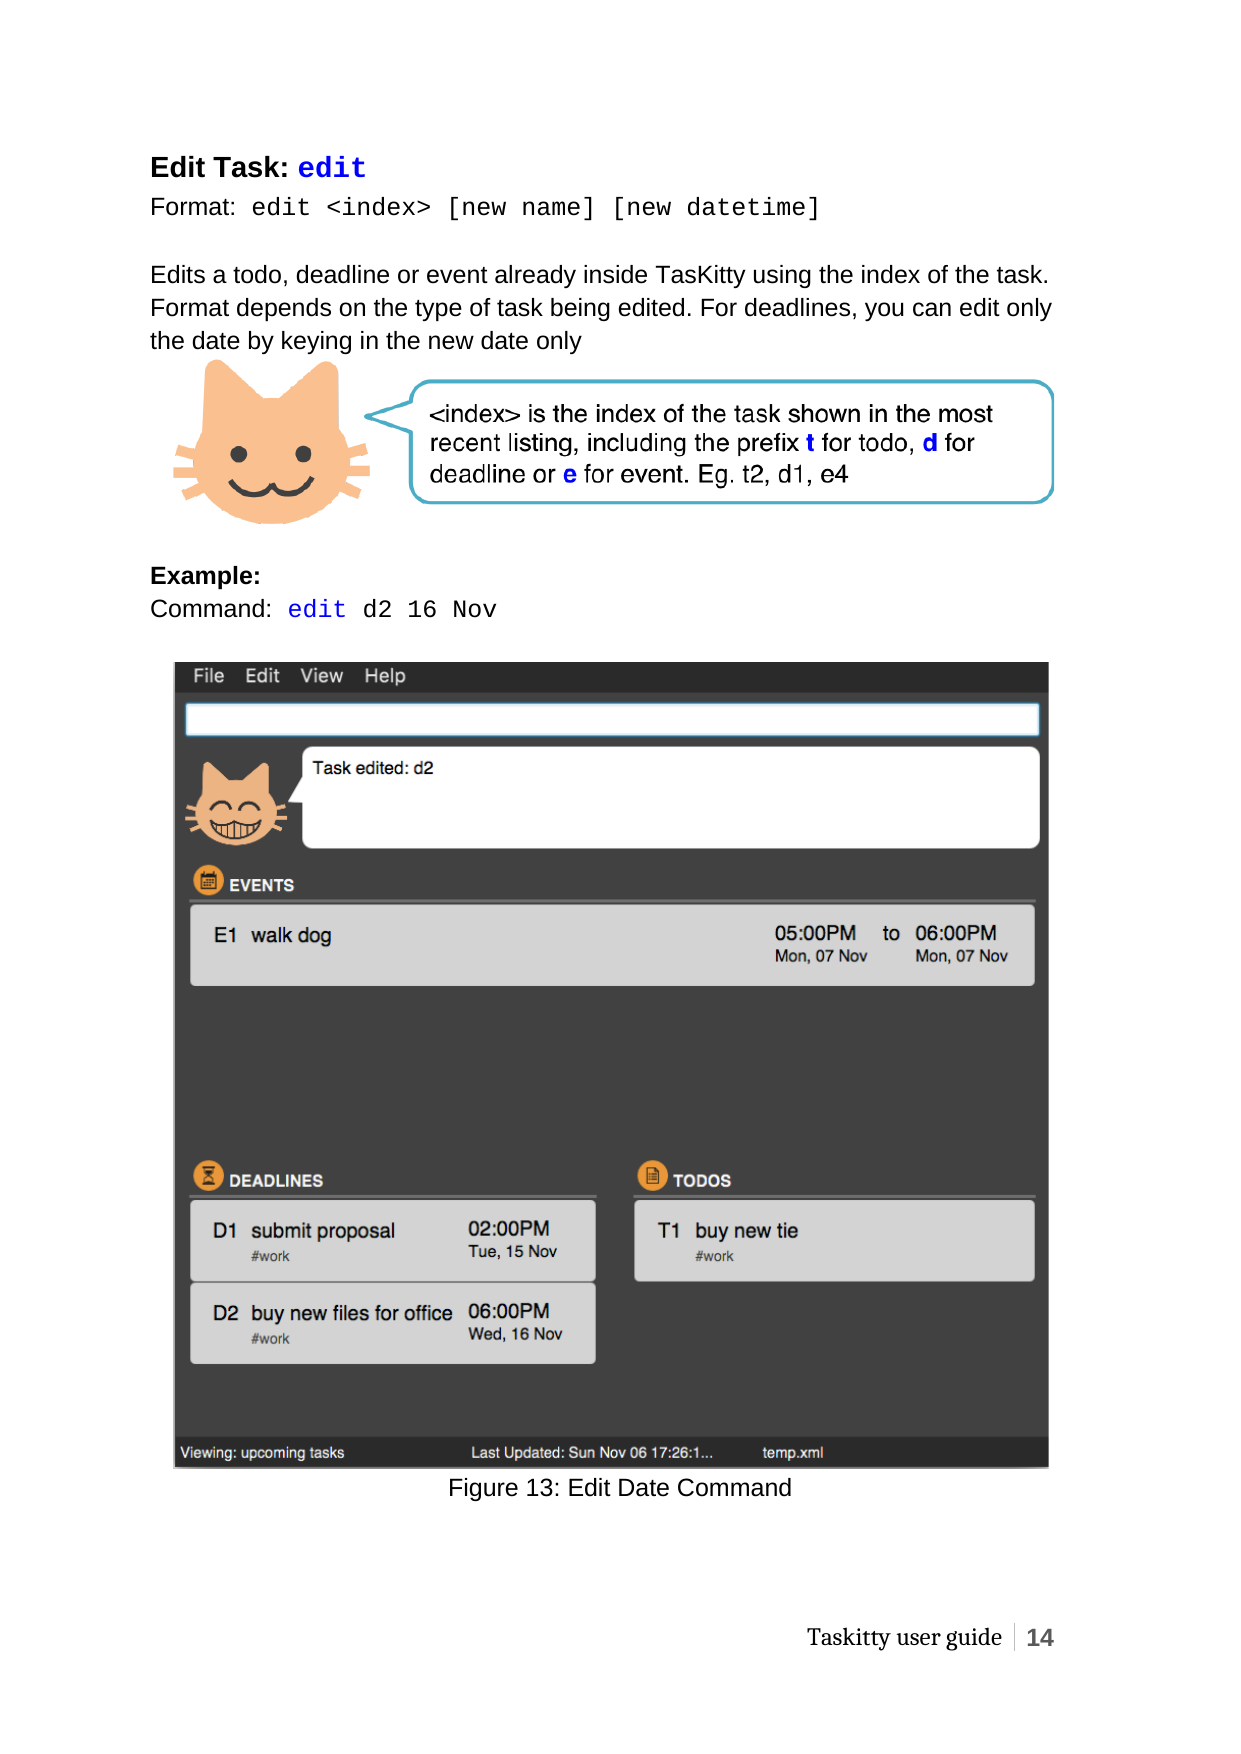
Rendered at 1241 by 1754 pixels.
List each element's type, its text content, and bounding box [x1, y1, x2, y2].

text Command: edit d2 16 Nov [150, 594, 1090, 624]
text Figure 13: Edit Date Command [150, 1473, 1090, 1501]
text Edits a todo, deadline or event already inside TasKitty using the index of the task. Format depends on the type of task being edited. For deadlines, you can edit only the date by keying in the new date only [150, 260, 1090, 355]
text Edit Task: edit [150, 150, 1090, 186]
text Example: [150, 561, 1090, 589]
picture [173, 662, 1049, 1469]
text Format: edit <index> [new name] [new datetime] [150, 192, 1090, 222]
picture [173, 359, 1055, 524]
